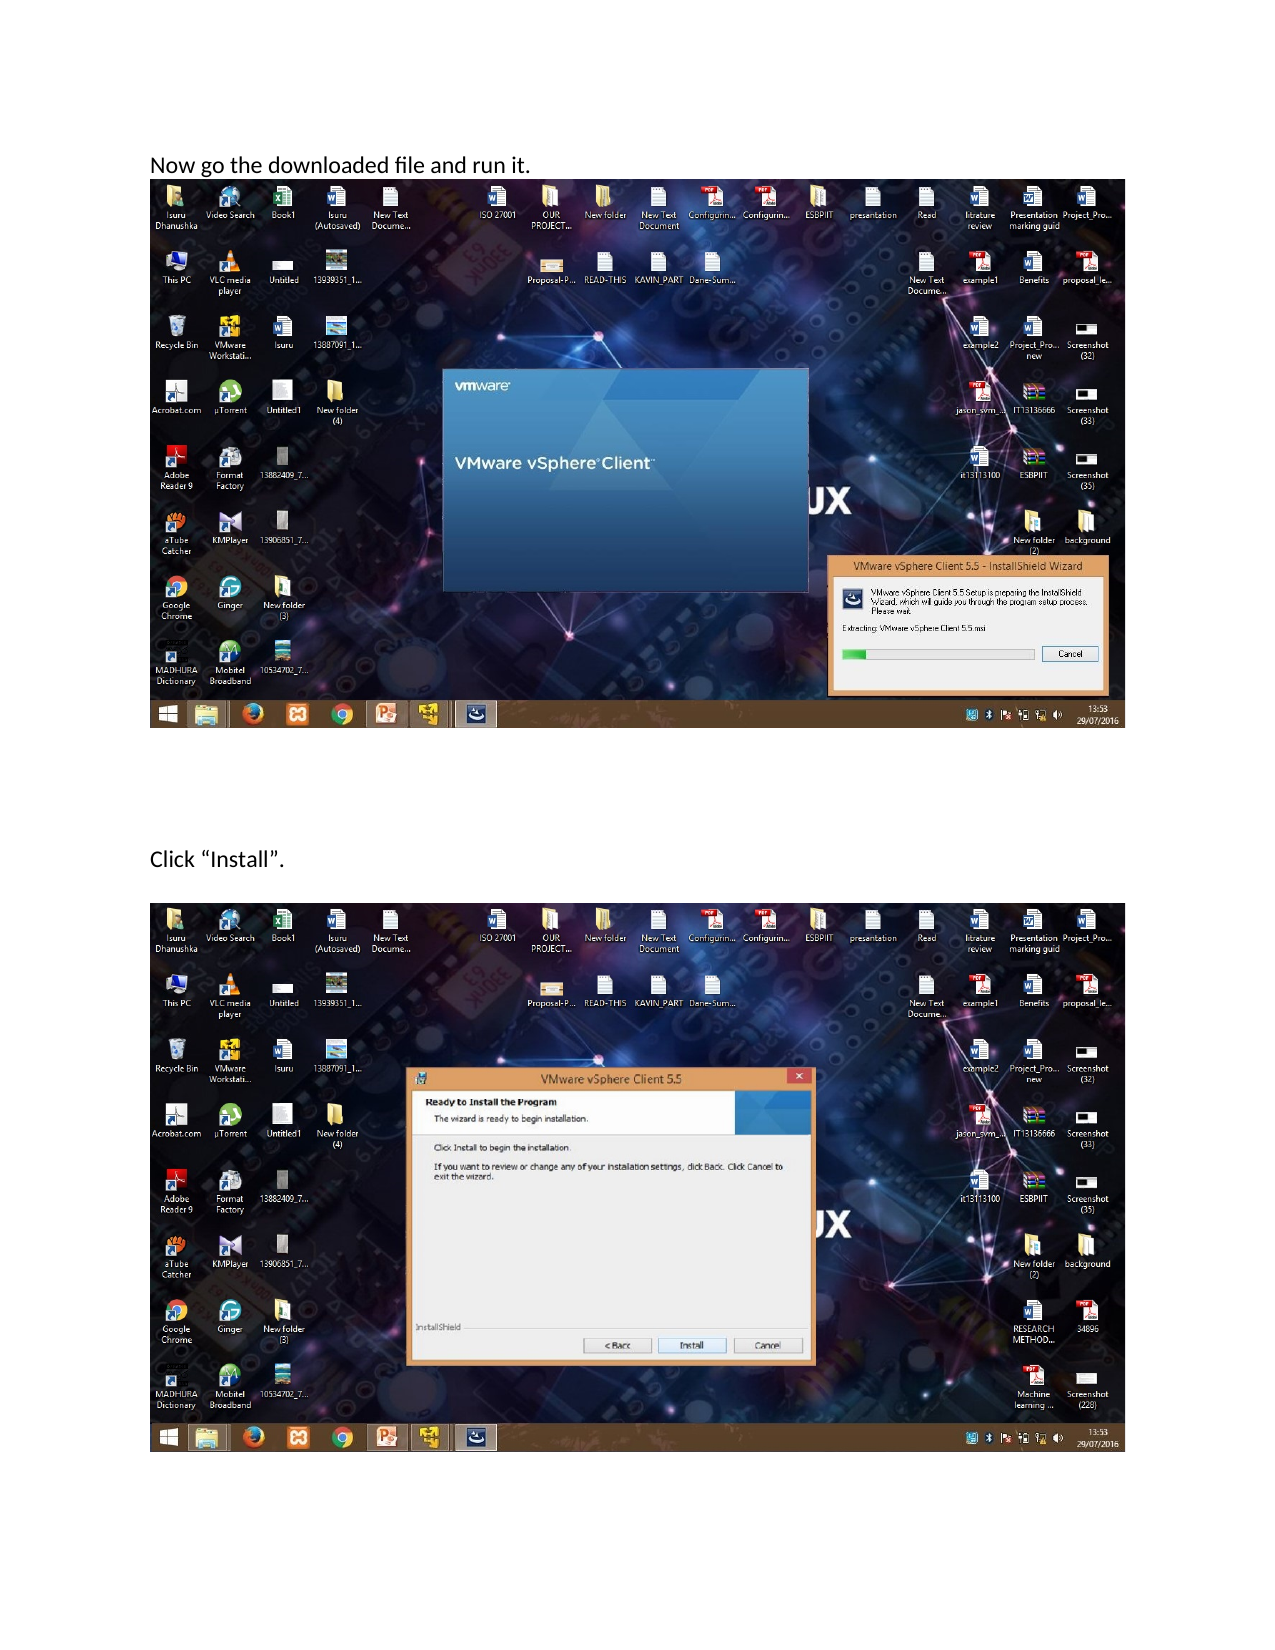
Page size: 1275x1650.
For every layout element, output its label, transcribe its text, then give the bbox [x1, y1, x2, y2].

text Click “Install”. [150, 844, 1125, 874]
text Now go the downloaded file and run it. [150, 150, 1125, 179]
picture [150, 179, 1125, 728]
picture [150, 903, 1125, 1452]
